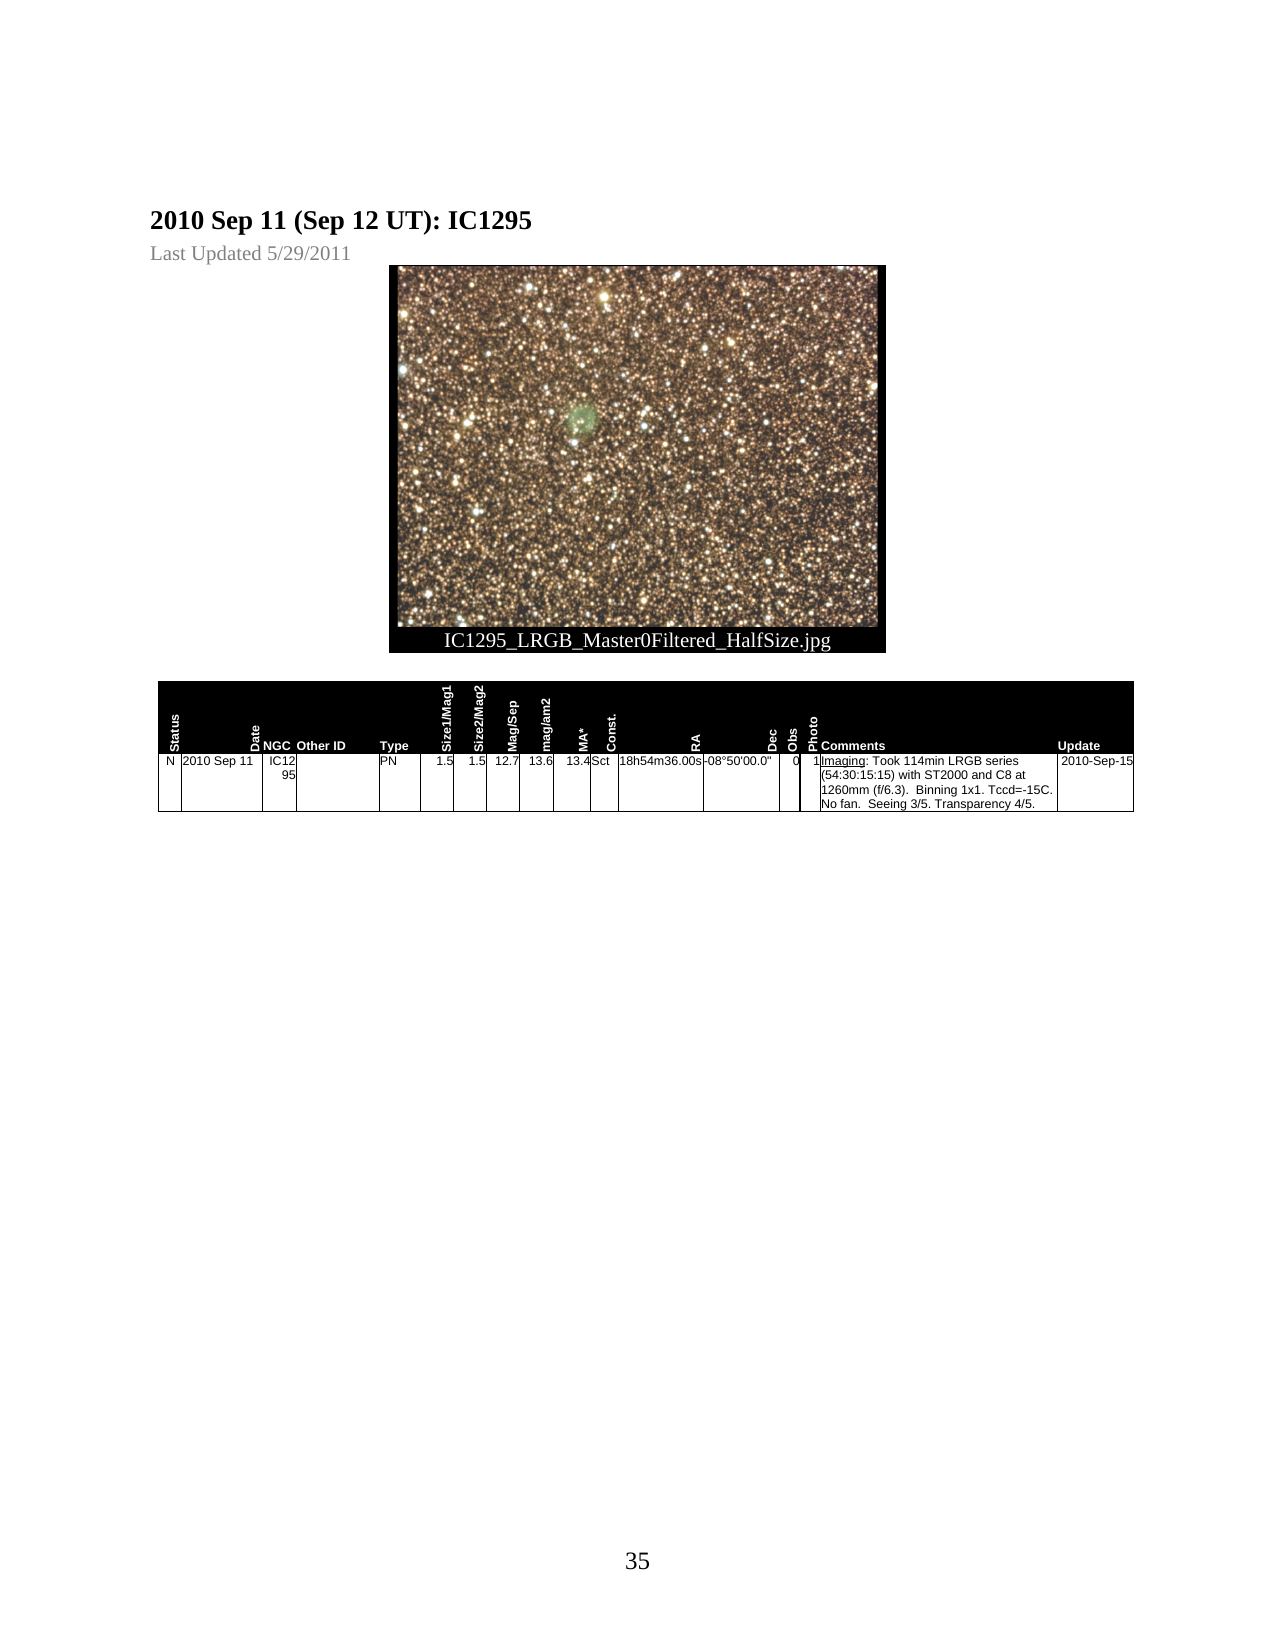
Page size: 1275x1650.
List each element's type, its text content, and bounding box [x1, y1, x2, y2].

table_header [878, 266, 884, 627]
table_cell 0 [780, 754, 799, 811]
table_cell 18h54m36.00s [619, 754, 703, 811]
table_cell -08°50'00.0" [704, 754, 779, 811]
table_cell Imaging: Took 114min LRGB series (54:30:15:15) with ST2000 and C8 at 1260mm (f/6.3). Binning 1x1. Tccd=-15C. No fan. Seeing 3/5. Transparency 4/5. [821, 754, 1057, 811]
table_cell PN [380, 754, 420, 811]
table_header Obs [780, 683, 799, 753]
table_header NGC [263, 683, 296, 753]
table_header Size1/Mag1 [421, 683, 453, 753]
table_header RA [619, 683, 703, 753]
table_cell Sct [591, 754, 618, 811]
table_header MA* [554, 683, 590, 753]
table_cell 2010 Sep 11 [182, 754, 262, 811]
table_cell 1 [801, 754, 820, 811]
table_header Const. [591, 683, 618, 753]
table_cell IC1295_LRGB_Master0Filtered_HalfSize.jpg [391, 628, 884, 652]
text Last Updated 5/29/2011 [150, 241, 1125, 265]
table_cell 12.7 [487, 754, 519, 811]
table_cell [297, 754, 379, 811]
table_cell 1.5 [421, 754, 453, 811]
table_header Type [380, 683, 420, 753]
table_cell N [159, 754, 181, 811]
table_header [391, 266, 397, 627]
table_cell 13.4 [554, 754, 590, 811]
table_header Dec [704, 683, 779, 753]
table_header Status [159, 683, 181, 753]
table_header Comments [821, 683, 1057, 753]
table_cell 1.5 [454, 754, 486, 811]
table_header Photo [801, 683, 820, 753]
table_header Update [1058, 683, 1133, 753]
table_header Date [182, 683, 262, 753]
table_cell 2010-Sep-15 [1058, 754, 1133, 811]
table_cell 13.6 [520, 754, 553, 811]
table_header Other ID [297, 683, 379, 753]
subtitle 2010 Sep 11 (Sep 12 UT): IC1295 [150, 204, 1125, 235]
table_header Size2/Mag2 [454, 683, 486, 753]
table_header Mag/Sep [487, 683, 519, 753]
table_cell IC1295 [263, 754, 296, 811]
table_header mag/am2 [520, 683, 553, 753]
